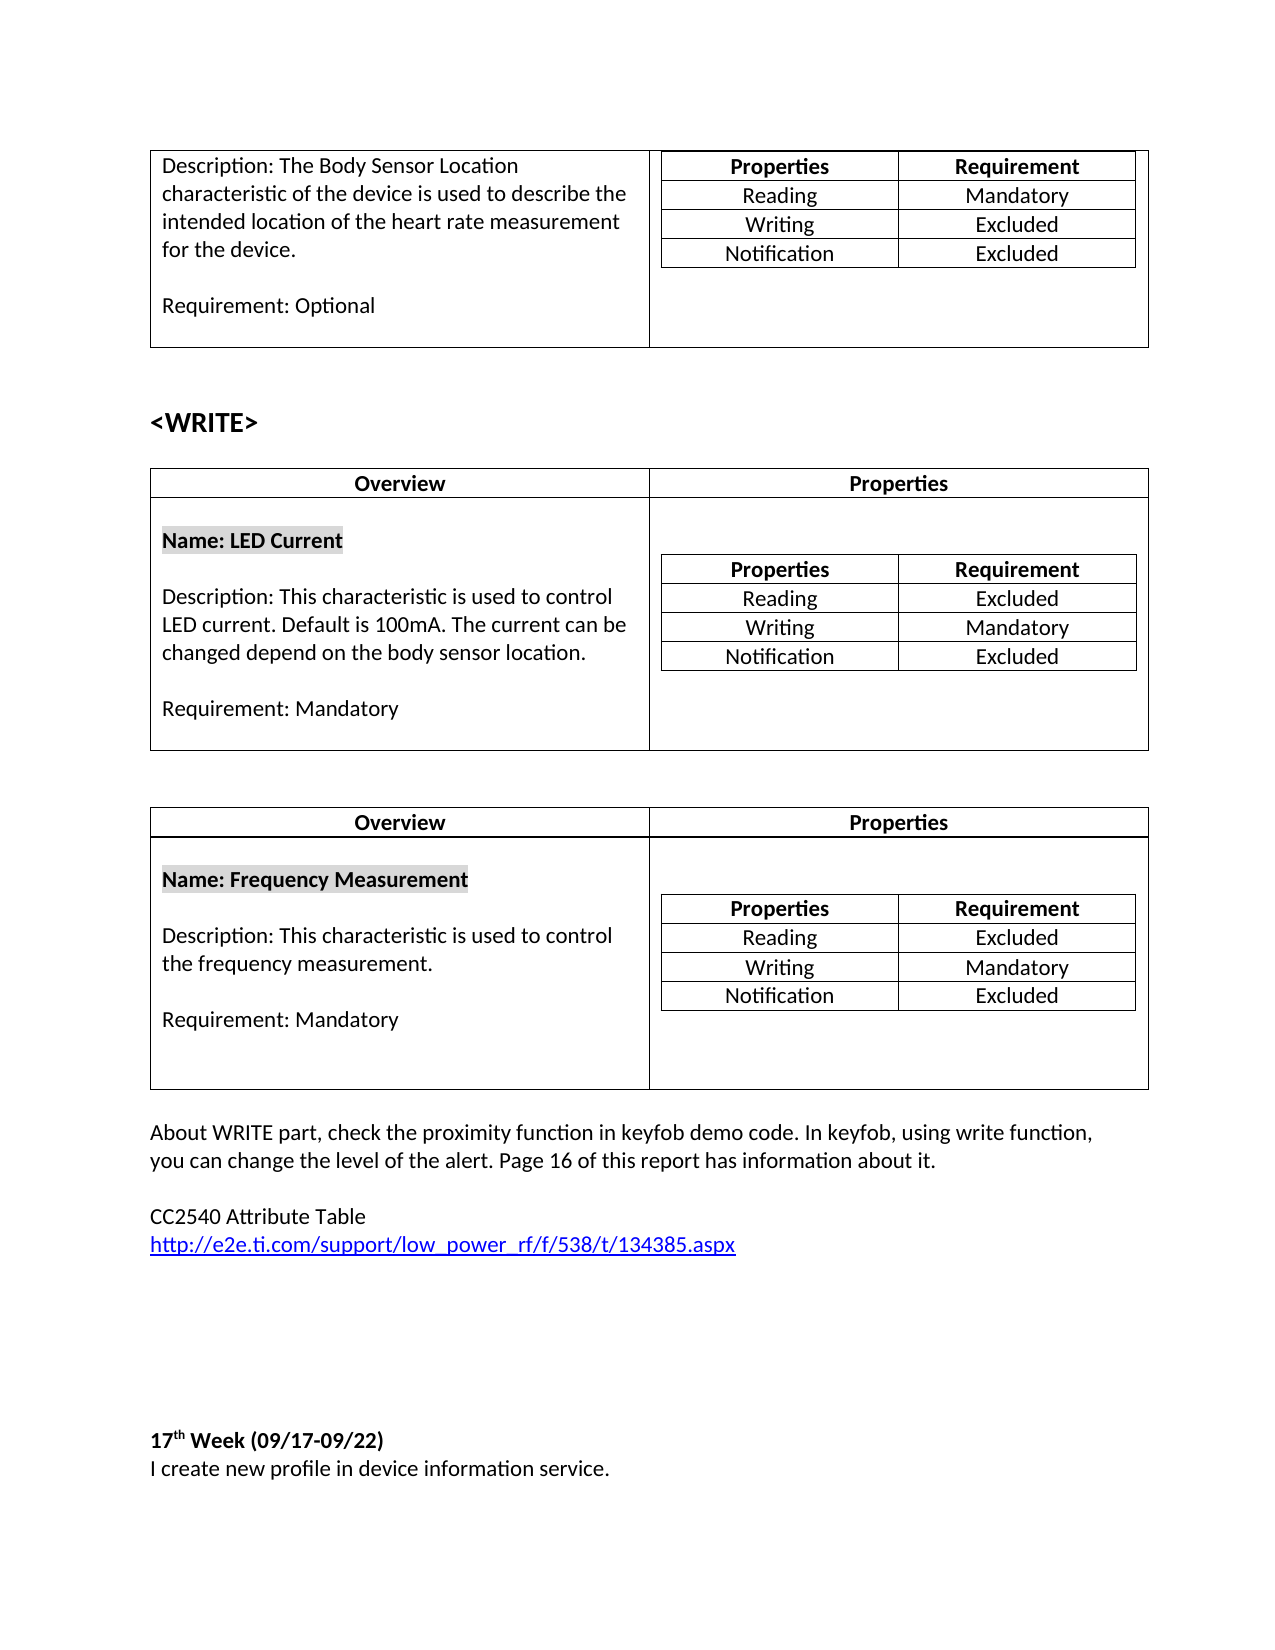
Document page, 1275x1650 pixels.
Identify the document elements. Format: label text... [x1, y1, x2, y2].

text 17th Week (09/17-09/22) [150, 1426, 1125, 1454]
table_cell [650, 151, 1148, 347]
table_header Overview [151, 469, 649, 497]
text <WRITE> [150, 404, 1125, 440]
table_cell Name: Frequency Measurement Description: This characteristic is used to control the frequency measurement. Requirement: Mandatory [151, 838, 649, 1089]
table_header Overview [151, 808, 649, 836]
table_cell Name: LED Current Description: This characteristic is used to control LED current. Default is 100mA. The current can be changed depend on the body sensor location. Requirement: Mandatory [151, 498, 649, 750]
table_header Properties [650, 469, 1148, 497]
text I create new profile in device information service. [150, 1454, 1125, 1482]
table_cell [650, 838, 1148, 1089]
text CC2540 Attribute Table [150, 1202, 1125, 1230]
table_cell [650, 498, 1148, 750]
table_header Properties [650, 808, 1148, 836]
text http://e2e.ti.com/support/low_power_rf/f/538/t/134385.aspx [150, 1230, 1125, 1258]
text About WRITE part, check the proximity function in keyfob demo code. In keyfob, using write function, you can change the level of the alert. Page 16 of this report has information about it. [150, 1118, 1125, 1174]
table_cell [151, 151, 649, 347]
